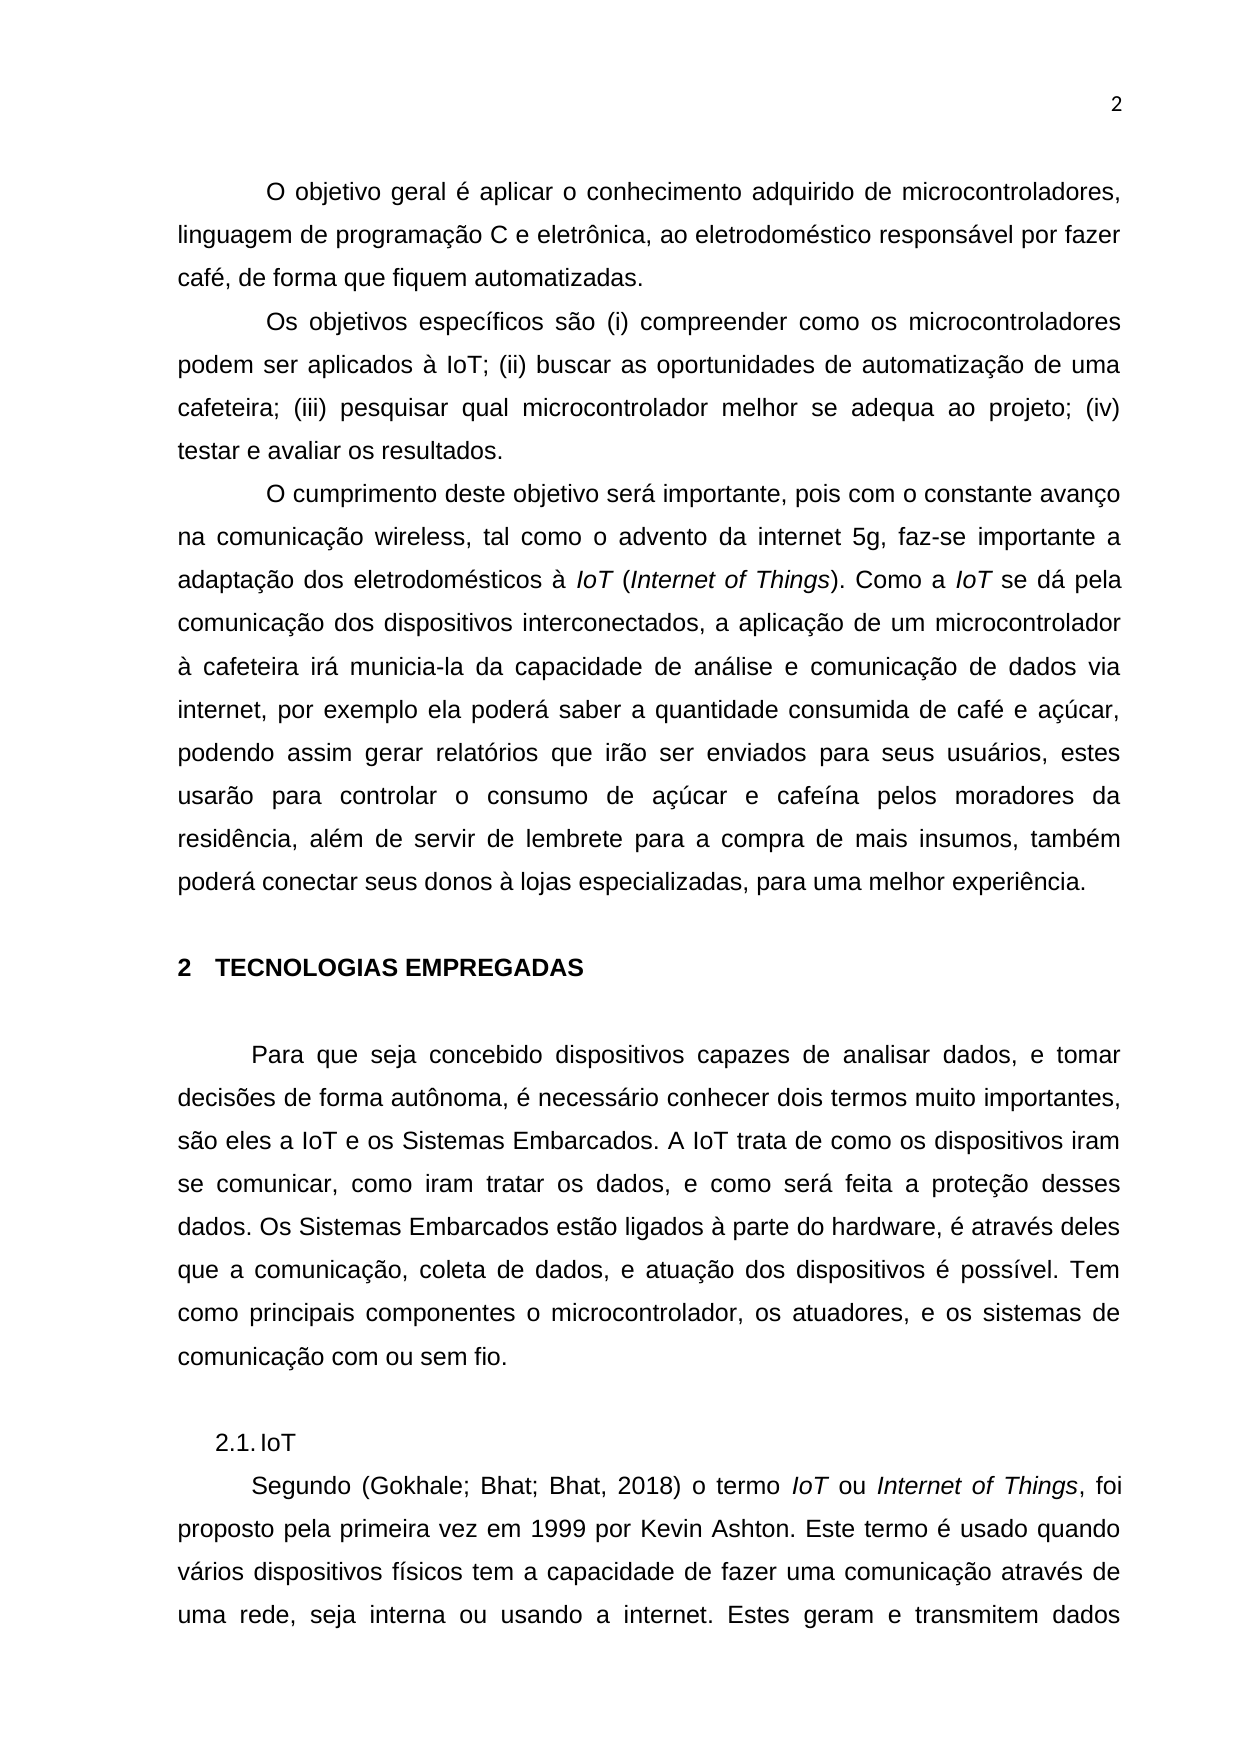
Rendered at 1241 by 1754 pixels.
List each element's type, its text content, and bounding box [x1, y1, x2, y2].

text Para que seja concebido dispositivos capazes de analisar dados, e tomar decisões de forma autônoma, é necessário conhecer dois termos muito importantes, são eles a IoT e os Sistemas Embarcados. A IoT trata de como os dispositivos iram se comunicar, como iram tratar os dados, e como será feita a proteção desses dados. Os Sistemas Embarcados estão ligados à parte do hardware, é através deles que a comunicação, coleta de dados, e atuação dos dispositivos é possível. Tem como principais componentes o microcontrolador, os atuadores, e os sistemas de comunicação com ou sem fio. [177, 1040, 1122, 1370]
list IoT [215, 1428, 1181, 1457]
text Os objetivos específicos são (i) compreender como os microcontroladores podem ser aplicados à IoT; (ii) buscar as oportunidades de automatização de uma cafeteira; (iii) pesquisar qual microcontrolador melhor se adequa ao projeto; (iv) testar e avaliar os resultados. [177, 307, 1122, 465]
list TECNOLOGIAS EMPREGADAS [177, 953, 1181, 982]
text O cumprimento deste objetivo será importante, pois com o constante avanço na comunicação wireless, tal como o advento da internet 5g, faz-se importante a adaptação dos eletrodomésticos à IoT (Internet of Things). Como a IoT se dá pela comunicação dos dispositivos interconectados, a aplicação de um microcontrolador à cafeteira irá municia-la da capacidade de análise e comunicação de dados via internet, por exemplo ela poderá saber a quantidade consumida de café e açúcar, podendo assim gerar relatórios que irão ser enviados para seus usuários, estes usarão para controlar o consumo de açúcar e cafeína pelos moradores da residência, além de servir de lembrete para a compra de mais insumos, também poderá conectar seus donos à lojas especializadas, para uma melhor experiência. [177, 479, 1122, 896]
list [177, 1471, 1122, 1629]
text O objetivo geral é aplicar o conhecimento adquirido de microcontroladores, linguagem de programação C e eletrônica, ao eletrodoméstico responsável por fazer café, de forma que fiquem automatizadas. [177, 177, 1122, 292]
